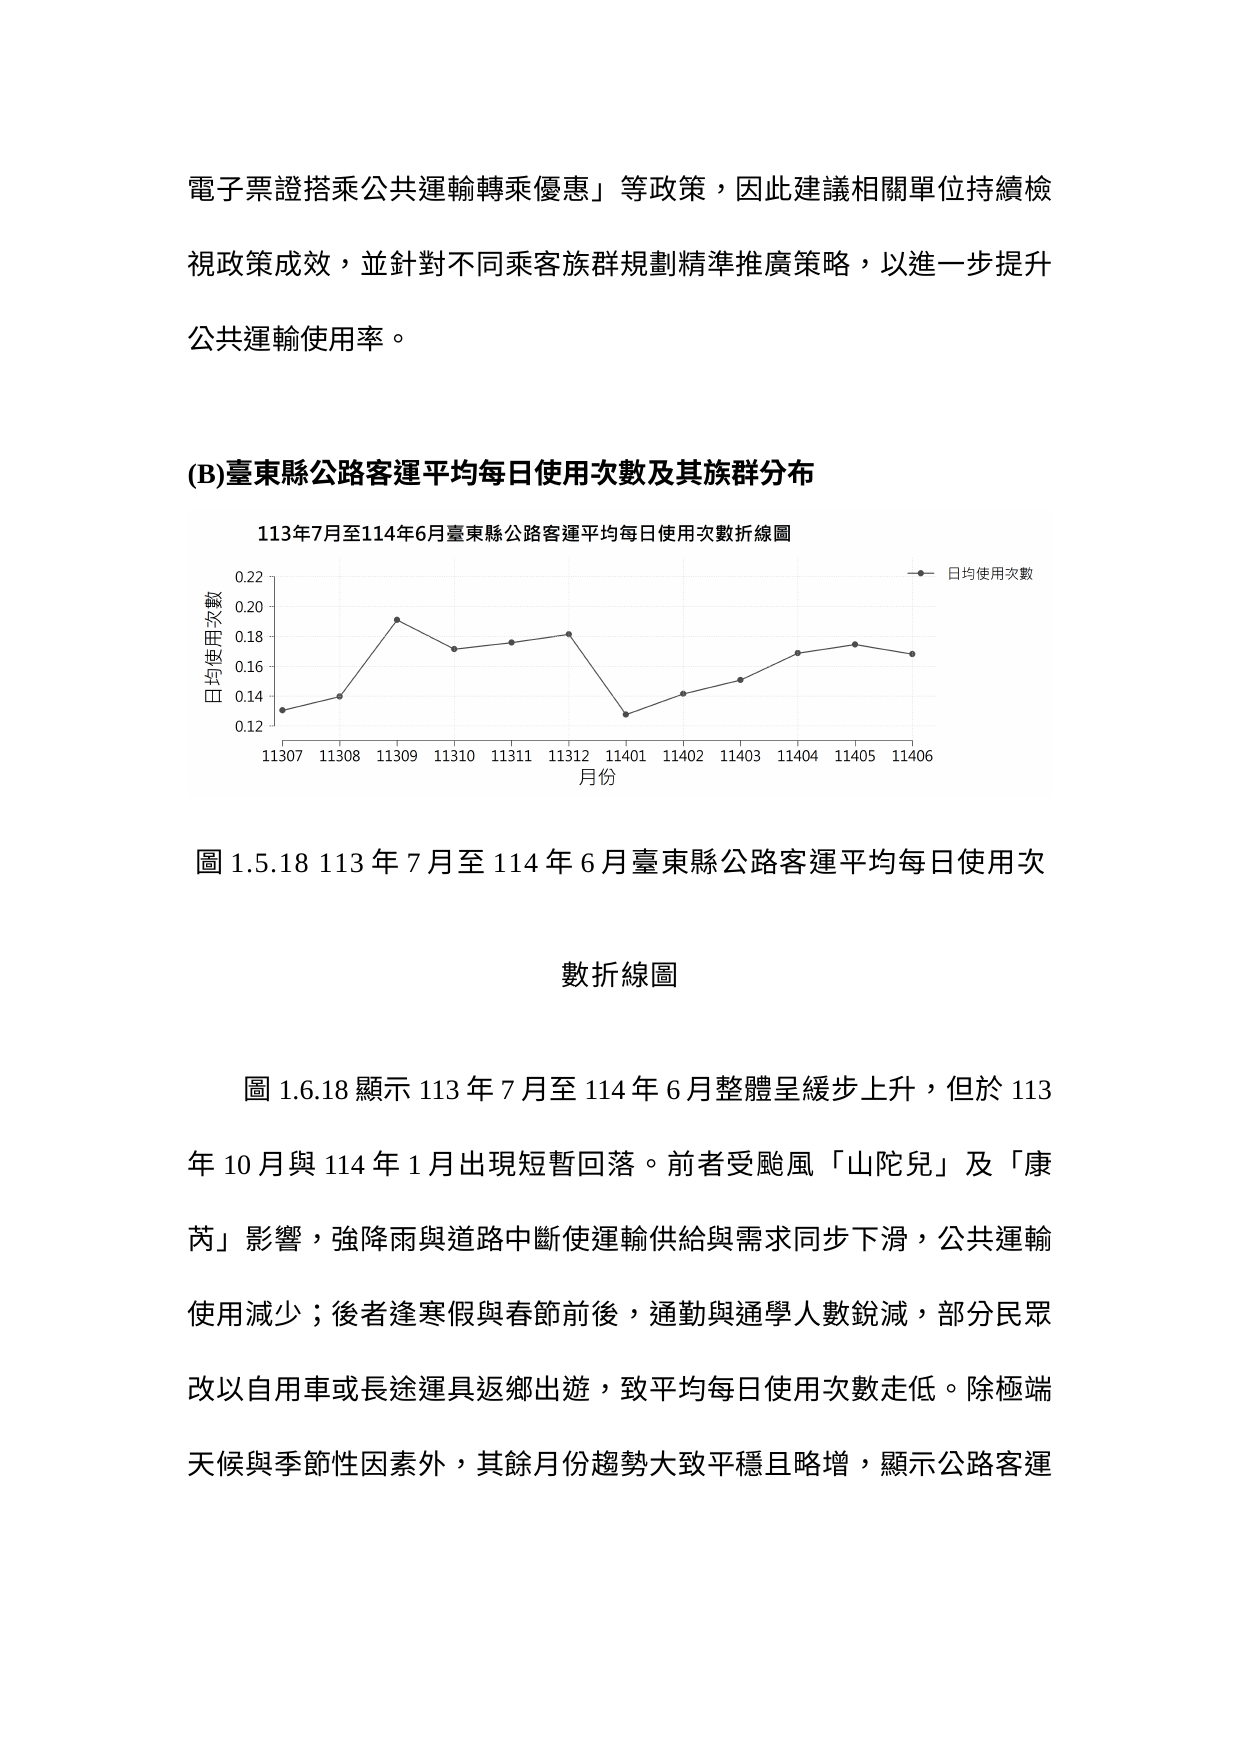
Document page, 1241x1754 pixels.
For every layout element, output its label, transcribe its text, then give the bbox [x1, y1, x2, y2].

list (B)臺東縣公路客運平均每日使用次數及其族群分布 [187, 450, 1053, 492]
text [187, 1049, 1053, 1499]
picture [188, 510, 1053, 798]
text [187, 150, 1053, 375]
text 圖1.5.18 113年7月至114年6月臺東縣公路客運平均每日使用次數折線圖 [187, 823, 1053, 1010]
